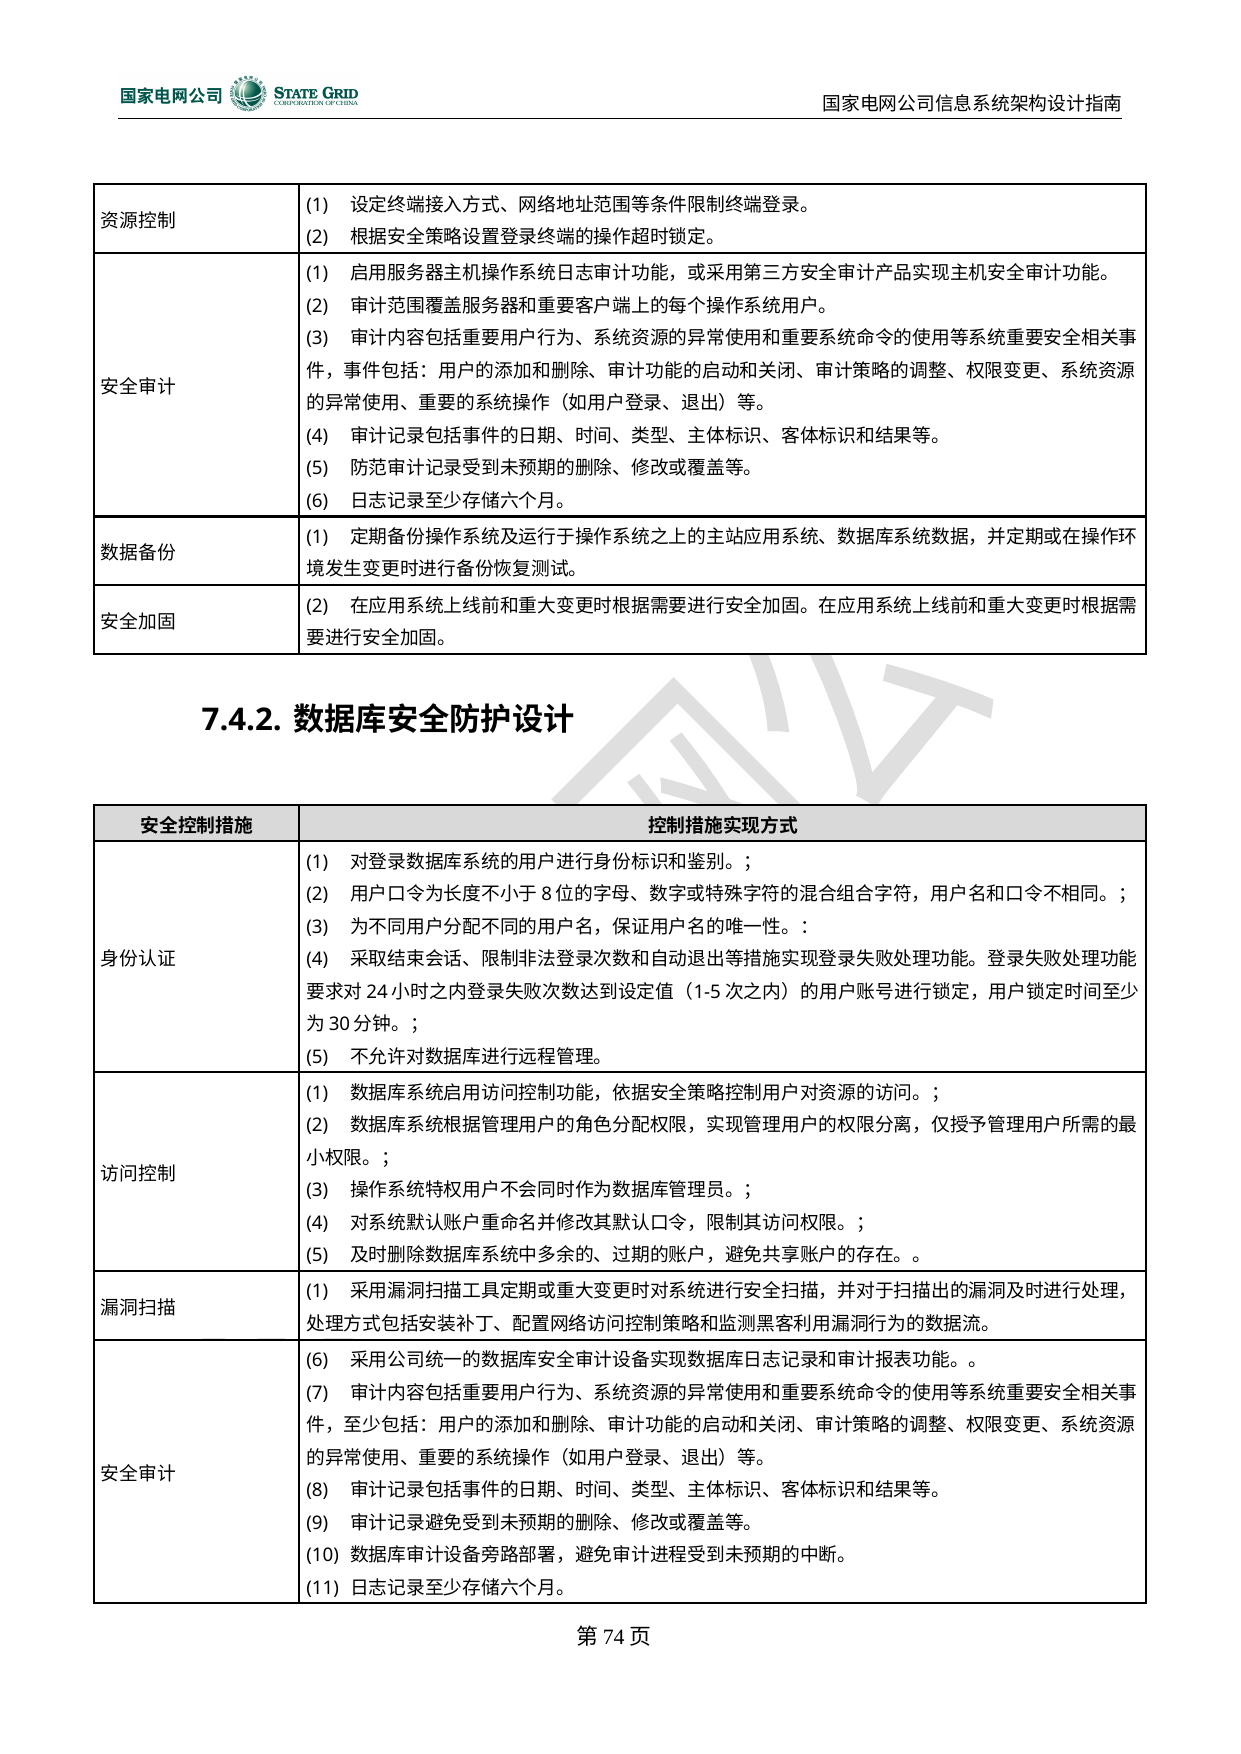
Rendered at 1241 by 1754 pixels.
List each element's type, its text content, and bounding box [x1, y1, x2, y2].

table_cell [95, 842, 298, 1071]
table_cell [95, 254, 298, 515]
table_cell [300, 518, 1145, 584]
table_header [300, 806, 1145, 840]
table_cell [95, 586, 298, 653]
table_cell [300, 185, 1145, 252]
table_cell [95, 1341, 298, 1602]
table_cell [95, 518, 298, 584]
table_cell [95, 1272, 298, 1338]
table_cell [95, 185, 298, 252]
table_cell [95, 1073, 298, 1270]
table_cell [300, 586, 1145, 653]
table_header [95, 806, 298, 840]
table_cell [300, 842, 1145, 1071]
subtitle 数据库安全防护设计 [201, 684, 1122, 749]
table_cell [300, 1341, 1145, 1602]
picture [116, 72, 362, 115]
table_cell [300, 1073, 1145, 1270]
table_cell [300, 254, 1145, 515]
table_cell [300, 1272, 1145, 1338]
